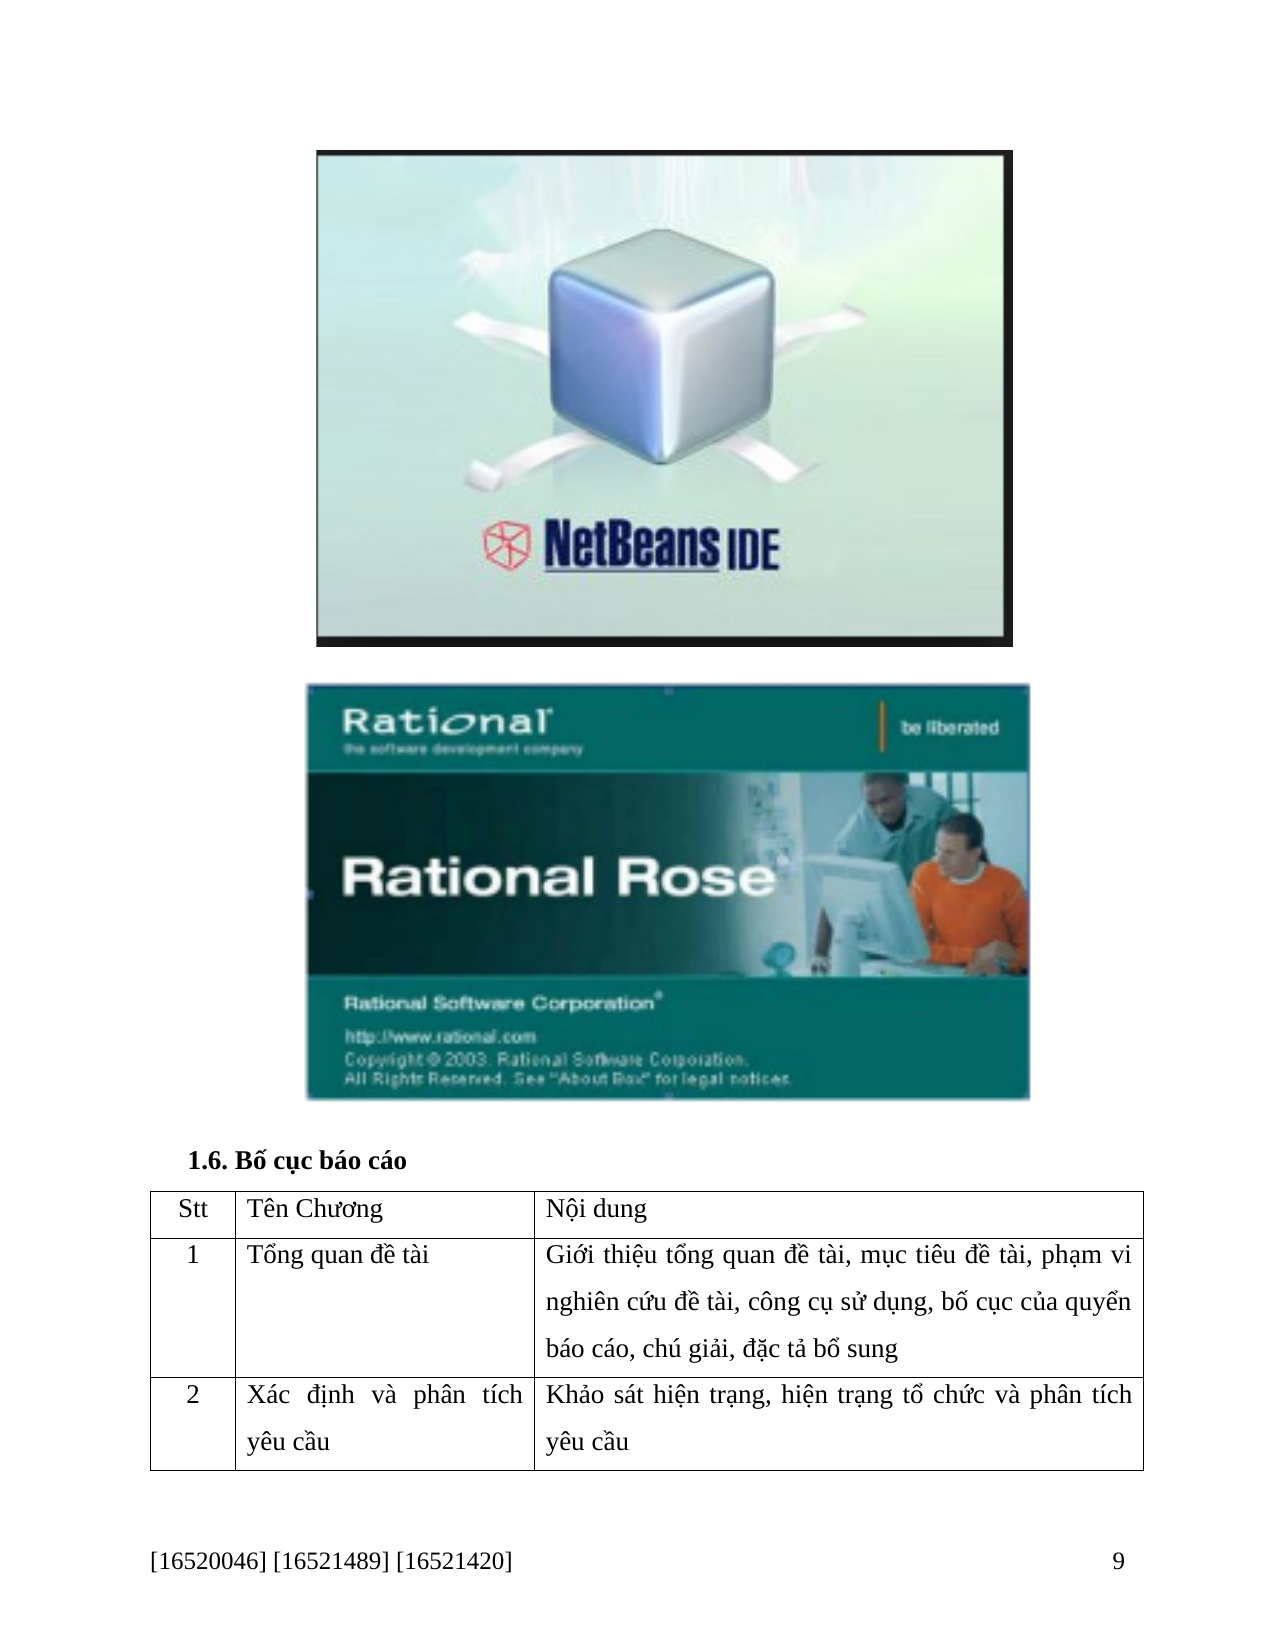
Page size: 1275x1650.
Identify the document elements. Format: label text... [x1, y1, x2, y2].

picture [316, 150, 1013, 647]
table_cell 1 [151, 1239, 235, 1377]
picture [289, 661, 1054, 1125]
table_cell Xác định và phân tích yêu cầu [236, 1378, 534, 1470]
table_cell Tổng quan đề tài [236, 1239, 534, 1377]
table_cell Khảo sát hiện trạng, hiện trạng tổ chức và phân tích yêu cầu [535, 1378, 1143, 1470]
table_header Stt [151, 1192, 235, 1237]
table_header Tên Chương [236, 1192, 534, 1237]
subtitle 1.6. Bố cục báo cáo [150, 1144, 1191, 1175]
table_cell Giới thiệu tổng quan đề tài, mục tiêu đề tài, phạm vi nghiên cứu đề tài, công cụ sử dụng, bố cục của quyển báo cáo, chú giải, đặc tả bổ sung [535, 1239, 1143, 1377]
table_header Nội dung [535, 1192, 1143, 1237]
table_cell 2 [151, 1378, 235, 1470]
